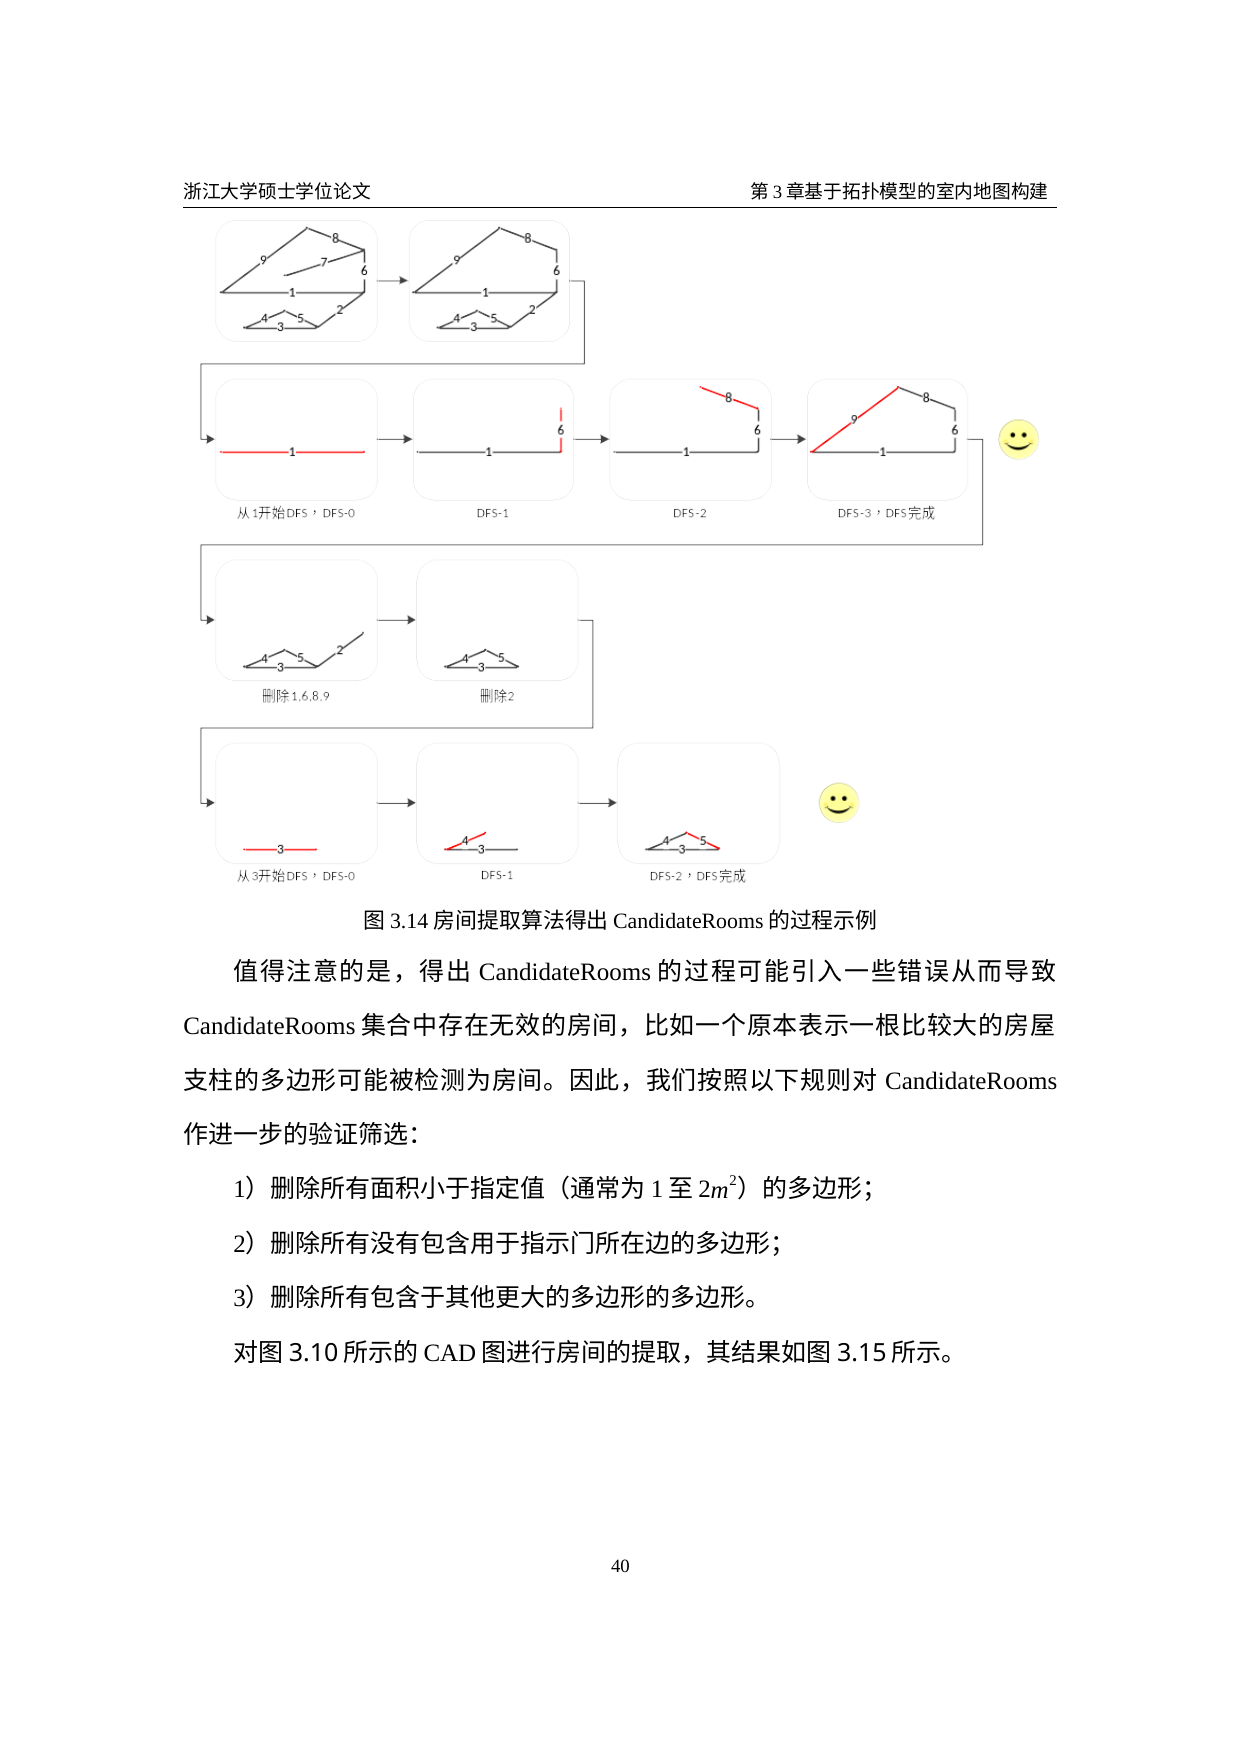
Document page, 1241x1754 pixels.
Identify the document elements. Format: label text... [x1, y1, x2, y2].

text 2）删除所有没有包含用于指示门所在边的多边形； [183, 1223, 1057, 1259]
text 3）删除所有包含于其他更大的多边形的多边形。 [183, 1278, 1057, 1314]
text 1）删除所有面积小于指定值（通常为1至2）的多边形； [183, 1169, 1057, 1205]
text 值得注意的是，得出CandidateRooms的过程可能引入一些错误从而导致CandidateRooms集合中存在无效的房间，比如一个原本表示一根比较大的房屋支柱的多边形可能被检测为房间。因此，我们按照以下规则对CandidateRooms作进一步的验证筛选： [183, 951, 1057, 1151]
